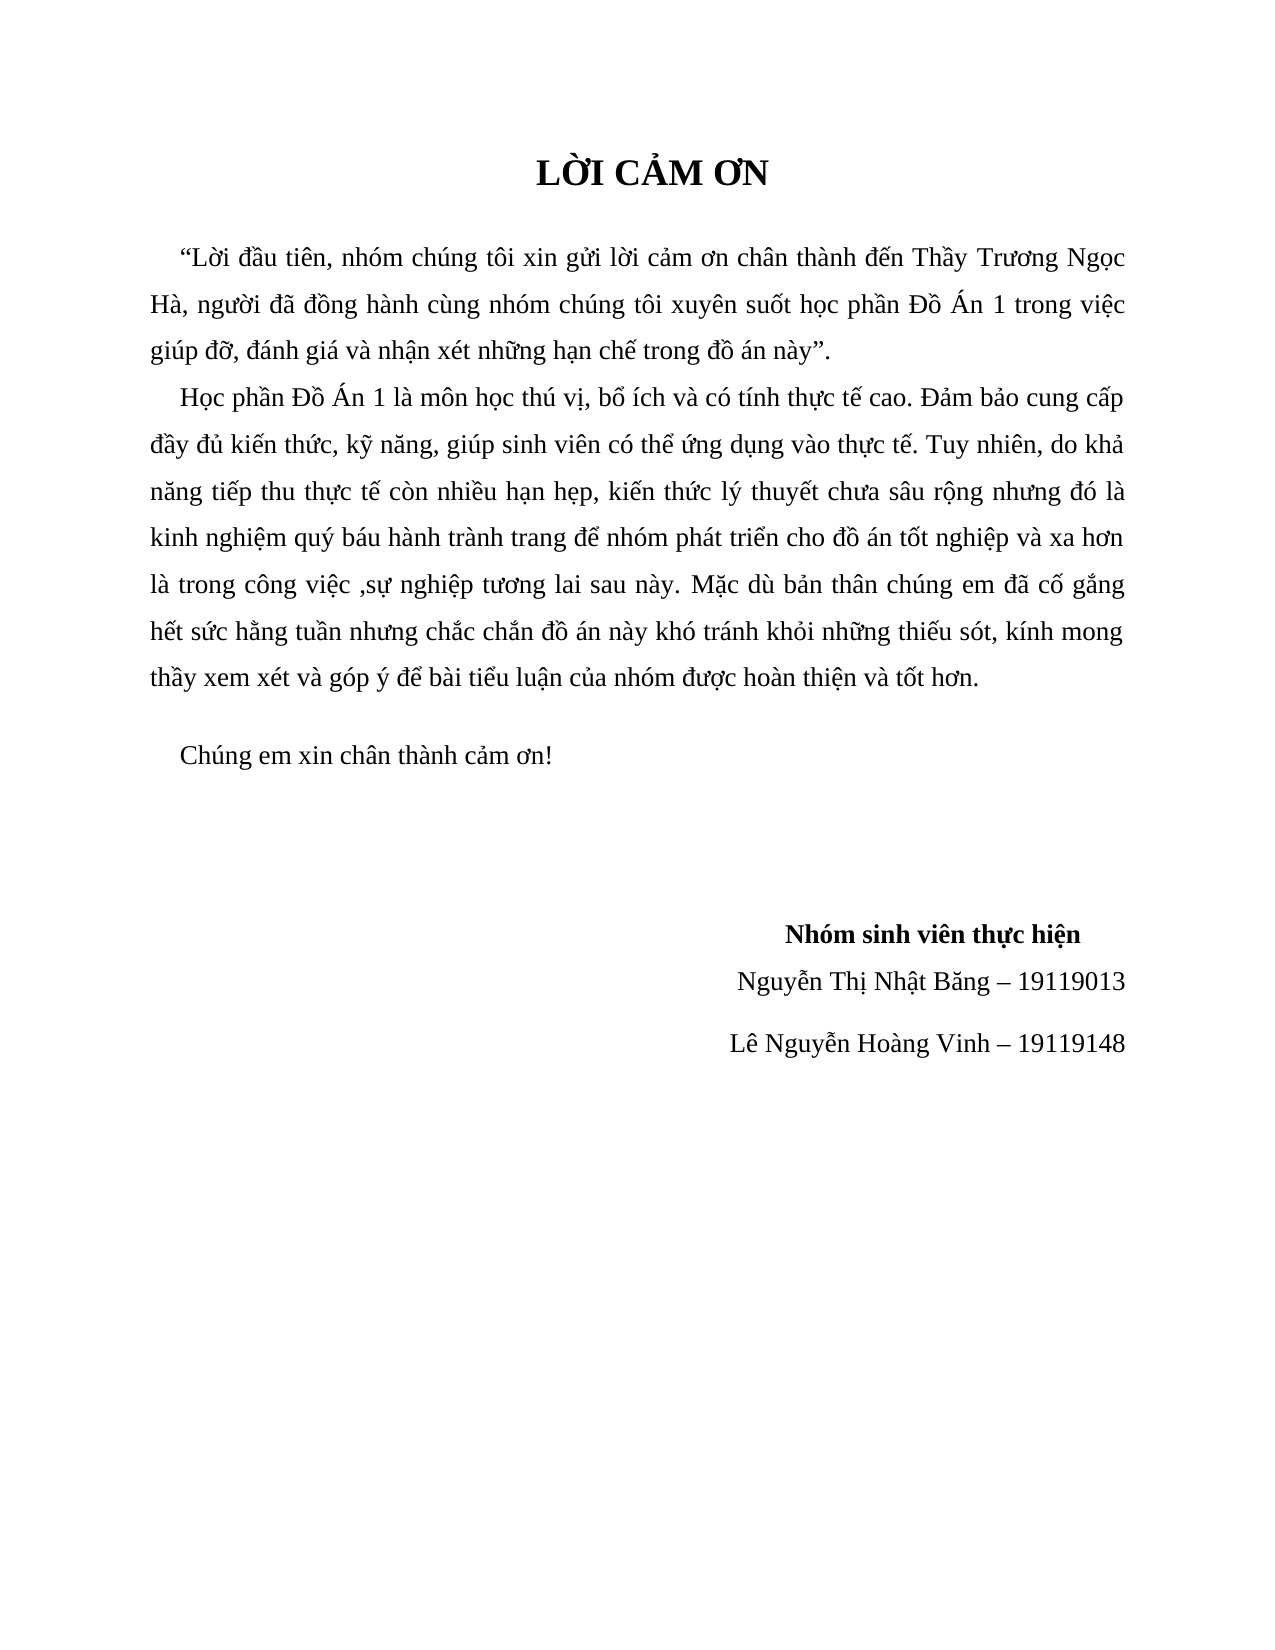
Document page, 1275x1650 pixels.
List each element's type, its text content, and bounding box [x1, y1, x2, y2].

text Chúng em xin chân thành cảm ơn! [179, 739, 1198, 770]
subtitle LỜI CẢM ƠN [137, 150, 1167, 193]
subtitle Nhóm sinh viên thực hiện [785, 918, 1198, 950]
text “Lời đầu tiên, nhóm chúng tôi xin gửi lời cảm ơn chân thành đến Thầy Trương Ngọc Hà, người đã đồng hành cùng nhóm chúng tôi xuyên suốt học phần Đồ Án 1 trong việc giúp đỡ, đánh giá và nhận xét những hạn chế trong đồ án này”. [150, 241, 1125, 366]
text Lê Nguyễn Hoàng Vinh – 19119148 [137, 1027, 1126, 1058]
text Học phần Đồ Án 1 là môn học thú vị, bổ ích và có tính thực tế cao. Đảm bảo cung cấp đầy đủ kiến thức, kỹ năng, giúp sinh viên có thể ứng dụng vào thực tế. Tuy nhiên, do khả năng tiếp thu thực tế còn nhiều hạn hẹp, kiến thức lý thuyết chưa sâu rộng nhưng đó là kinh nghiệm quý báu hành trành trang để nhóm phát triển cho đồ án tốt nghiệp và xa hơn là trong công việc ,sự nghiệp tương lai sau này. Mặc dù bản thân chúng em đã cố gắng hết sức hằng tuần nhưng chắc chắn đồ án này khó tránh khỏi những thiếu sót, kính mong thầy xem xét và góp ý để bài tiểu luận của nhóm được hoàn thiện và tốt hơn. [150, 381, 1125, 692]
text Nguyễn Thị Nhật Băng – 19119013 [137, 966, 1126, 997]
